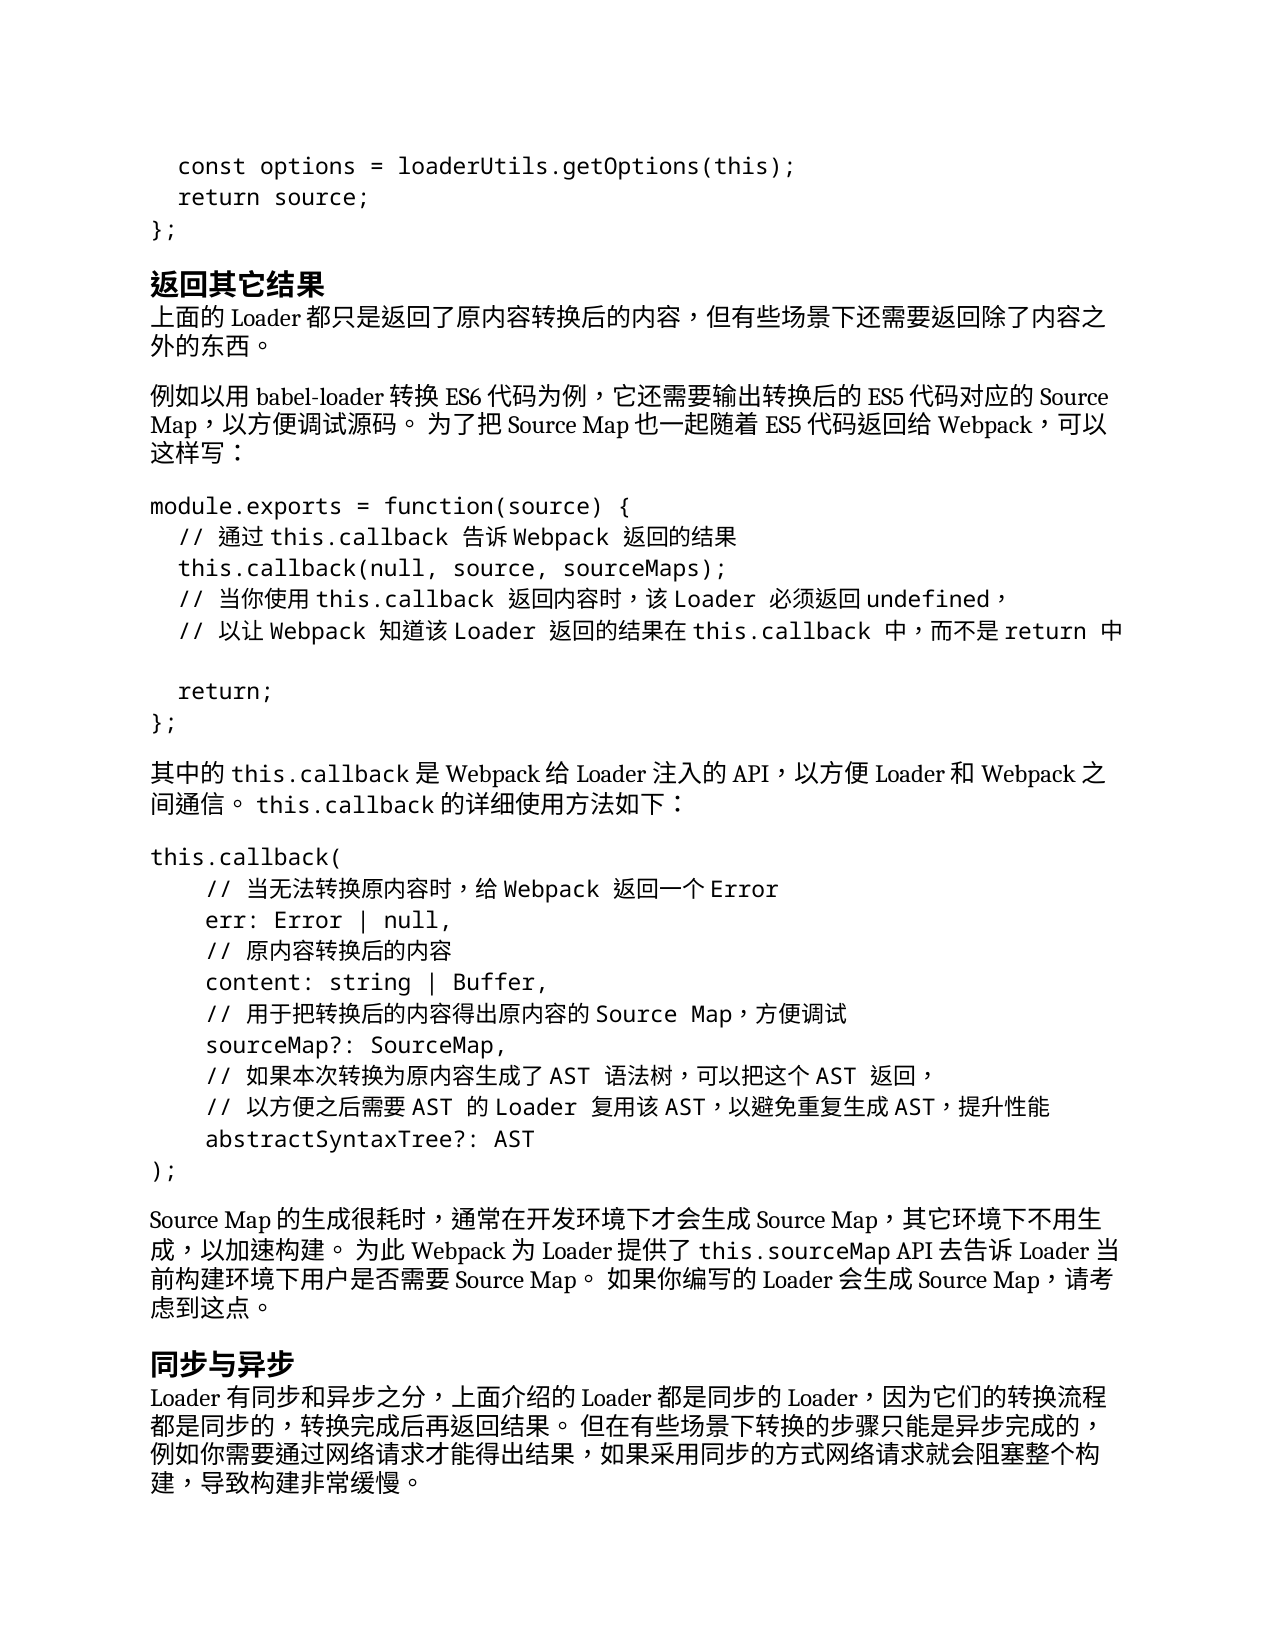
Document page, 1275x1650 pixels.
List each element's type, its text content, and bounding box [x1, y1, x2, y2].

text 例如以用 babel-loader 转换 ES6 代码为例，它还需要输出转换后的 ES5 代码对应的 Source Map，以方便调试源码。 为了把 Source Map 也一起随着 ES5 代码返回给 Webpack，可以这样写： [150, 383, 1125, 469]
subtitle 同步与异步 [150, 1344, 1125, 1384]
text 其中的 this.callback 是 Webpack 给 Loader 注入的 API，以方便 Loader 和 Webpack 之间通信。 this.callback 的详细使用方法如下： [150, 758, 1125, 821]
text Loader 有同步和异步之分，上面介绍的 Loader 都是同步的 Loader，因为它们的转换流程都是同步的，转换完成后再返回结果。 但在有些场景下转换的步骤只能是异步完成的，例如你需要通过网络请求才能得出结果，如果采用同步的方式网络请求就会阻塞整个构建，导致构建非常缓慢。 [150, 1384, 1125, 1499]
subtitle 返回其它结果 [150, 264, 1125, 304]
text 上面的 Loader 都只是返回了原内容转换后的内容，但有些场景下还需要返回除了内容之外的东西。 [150, 304, 1125, 362]
